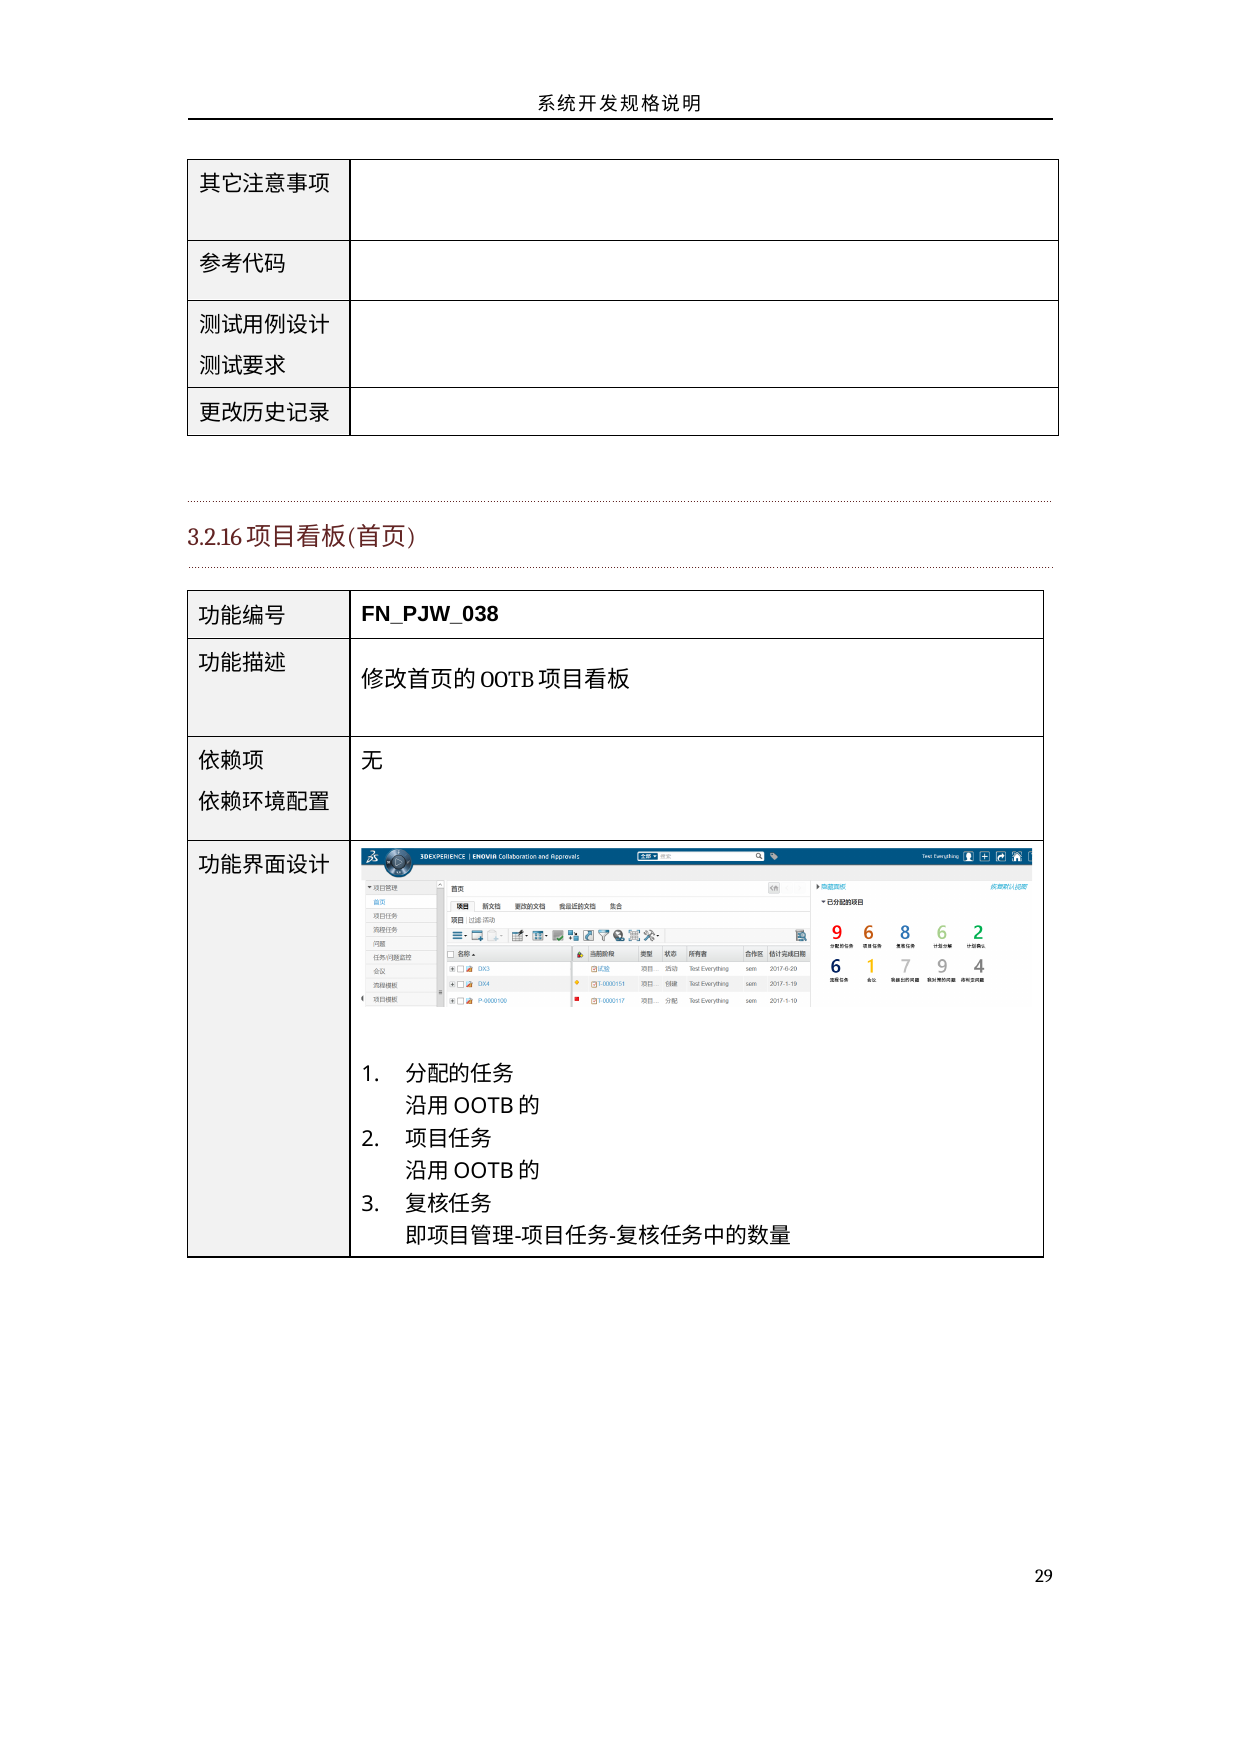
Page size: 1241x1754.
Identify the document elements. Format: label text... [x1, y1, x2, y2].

table_header 功能编号 [188, 591, 349, 637]
table_header FN_PJW_038 [351, 591, 1043, 637]
table_cell 其它注意事项 [188, 160, 349, 240]
table_cell [351, 241, 1058, 299]
picture [361, 847, 1033, 1007]
table_cell [351, 301, 1058, 387]
table_cell 无 [351, 737, 1043, 840]
table_cell 功能描述 [188, 639, 349, 736]
table_cell 测试用例设计 测试要求 [188, 301, 349, 387]
table_cell 功能界面设计 [188, 841, 349, 1256]
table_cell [351, 841, 1043, 1256]
table_cell 参考代码 [188, 241, 349, 299]
table_cell 依赖项 依赖环境配置 [188, 737, 349, 840]
subtitle 项目看板(首页) [187, 501, 1053, 568]
table_cell [351, 160, 1058, 240]
table_cell 更改历史记录 [188, 388, 349, 434]
table_cell [351, 388, 1058, 434]
table_cell 修改首页的OOTB项目看板 [351, 639, 1043, 736]
